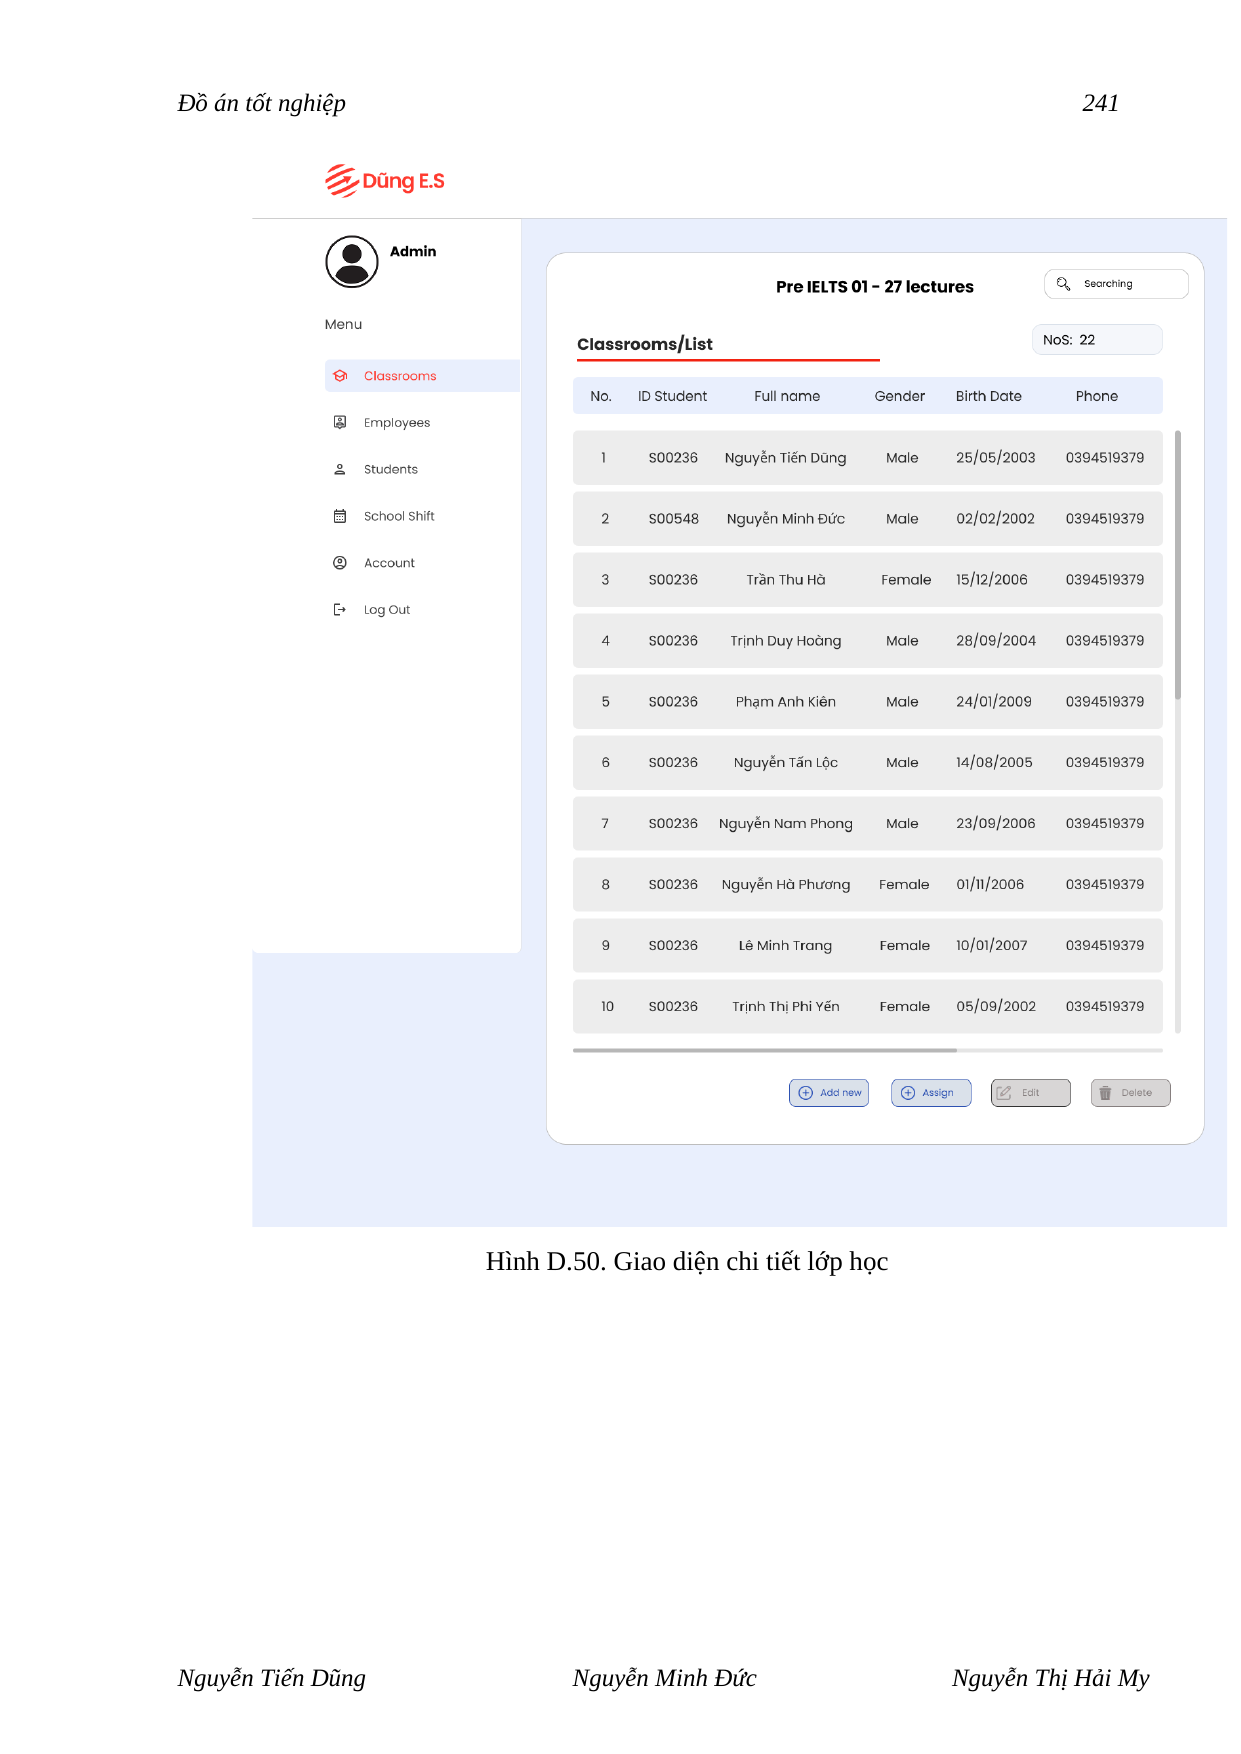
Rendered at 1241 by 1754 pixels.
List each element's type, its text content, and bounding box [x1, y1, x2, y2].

picture [252, 143, 1228, 1227]
text Hình D.50. Giao diện chi tiết lớp học [252, 1245, 1122, 1276]
